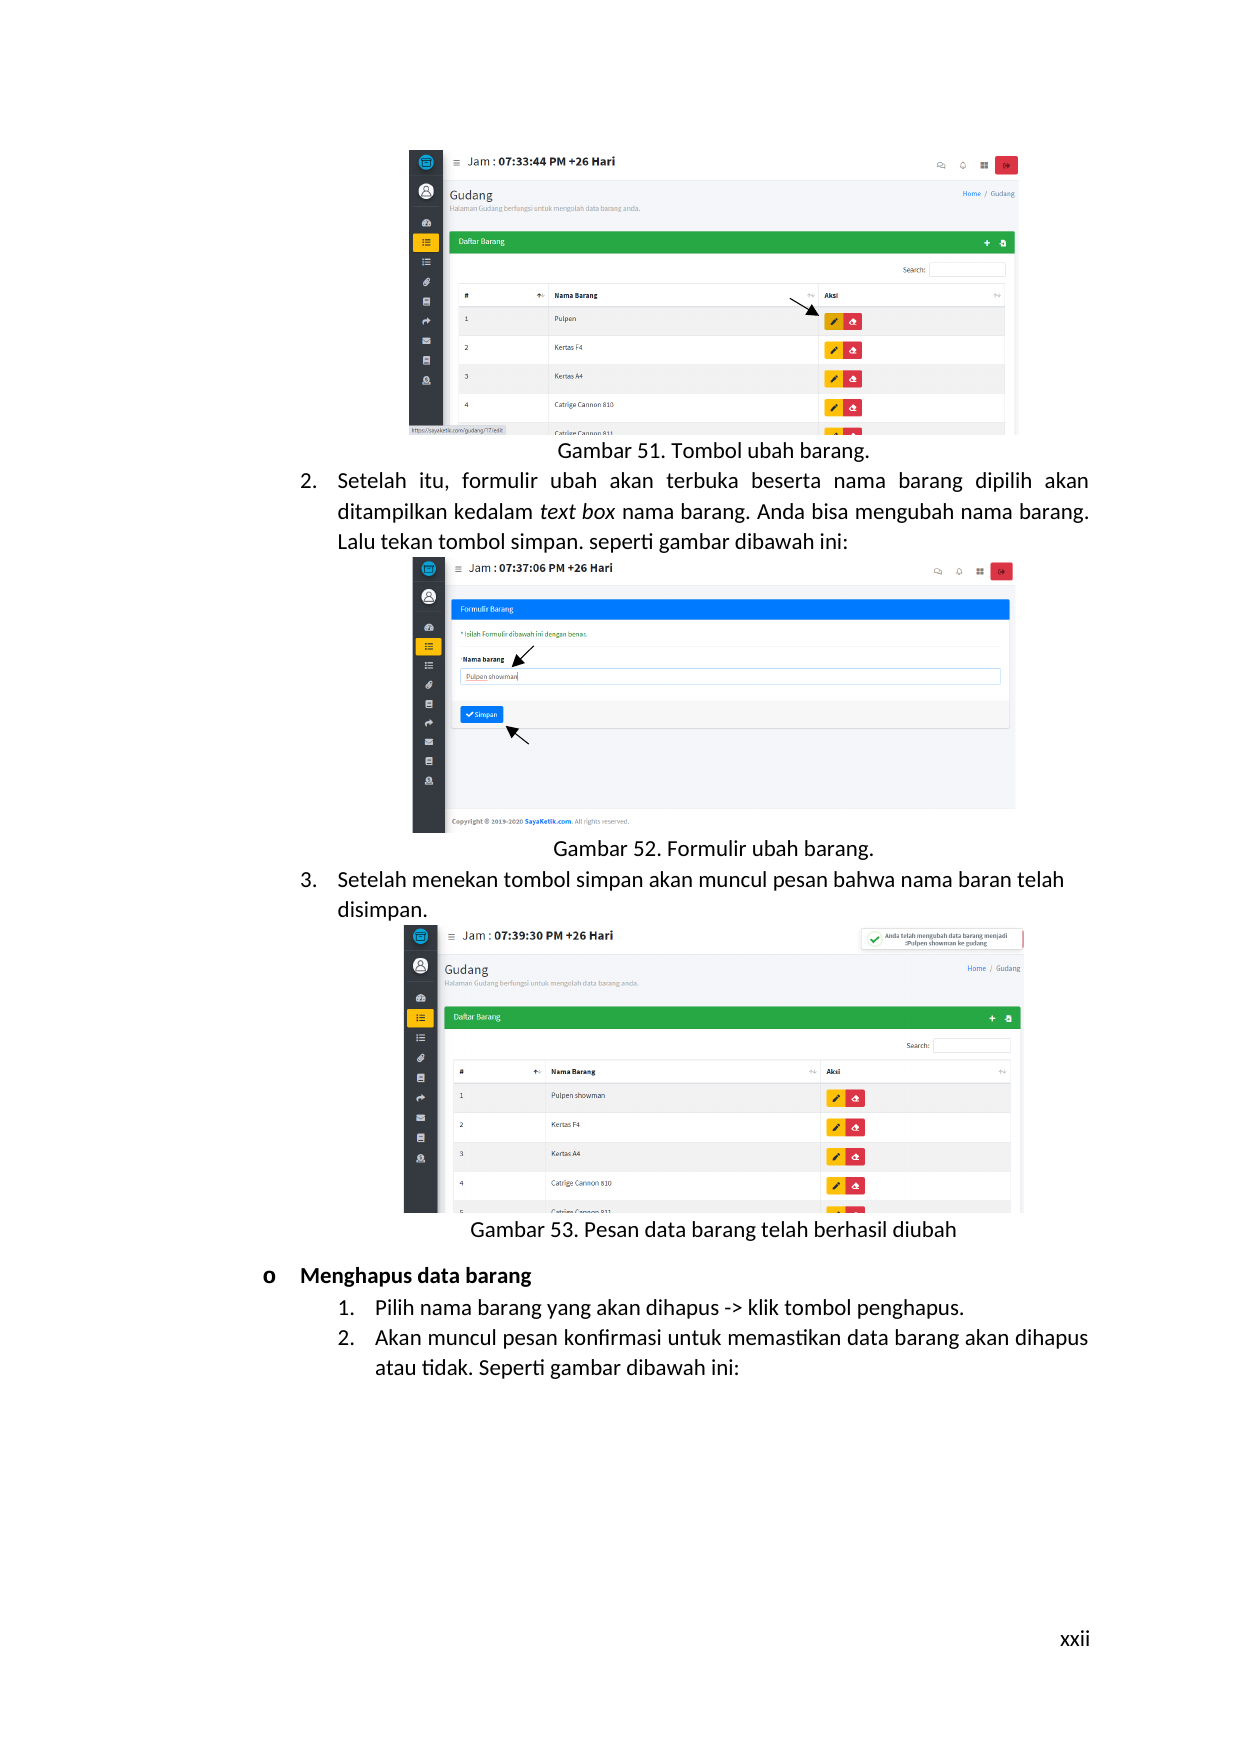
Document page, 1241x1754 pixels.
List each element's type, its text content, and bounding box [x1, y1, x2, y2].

picture [403, 925, 1024, 1213]
list Gambar 51. Tombol ubah barang. [337, 436, 1090, 464]
list Gambar 52. Formulir ubah barang. [337, 834, 1090, 863]
subtitle Menghapus data barang [262, 1262, 1090, 1291]
list Gambar 53. Pesan data barang telah berhasil diubah [337, 1215, 1090, 1243]
list Akan muncul pesan konfirmasi untuk memastikan data barang akan dihapus atau tidak. Seperti gambar dibawah ini: [337, 1323, 1090, 1381]
picture [412, 557, 1016, 833]
list Setelah menekan tombol simpan akan muncul pesan bahwa nama baran telah disimpan. [300, 865, 1090, 923]
list Pilih nama barang yang akan dihapus -> klik tombol penghapus. [337, 1293, 1090, 1321]
picture [409, 150, 1019, 435]
list Setelah itu, formulir ubah akan terbuka beserta nama barang dipilih akan ditampilkan kedalam text box nama barang. Anda bisa mengubah nama barang. Lalu tekan tombol simpan. seperti gambar dibawah ini: [300, 467, 1090, 555]
